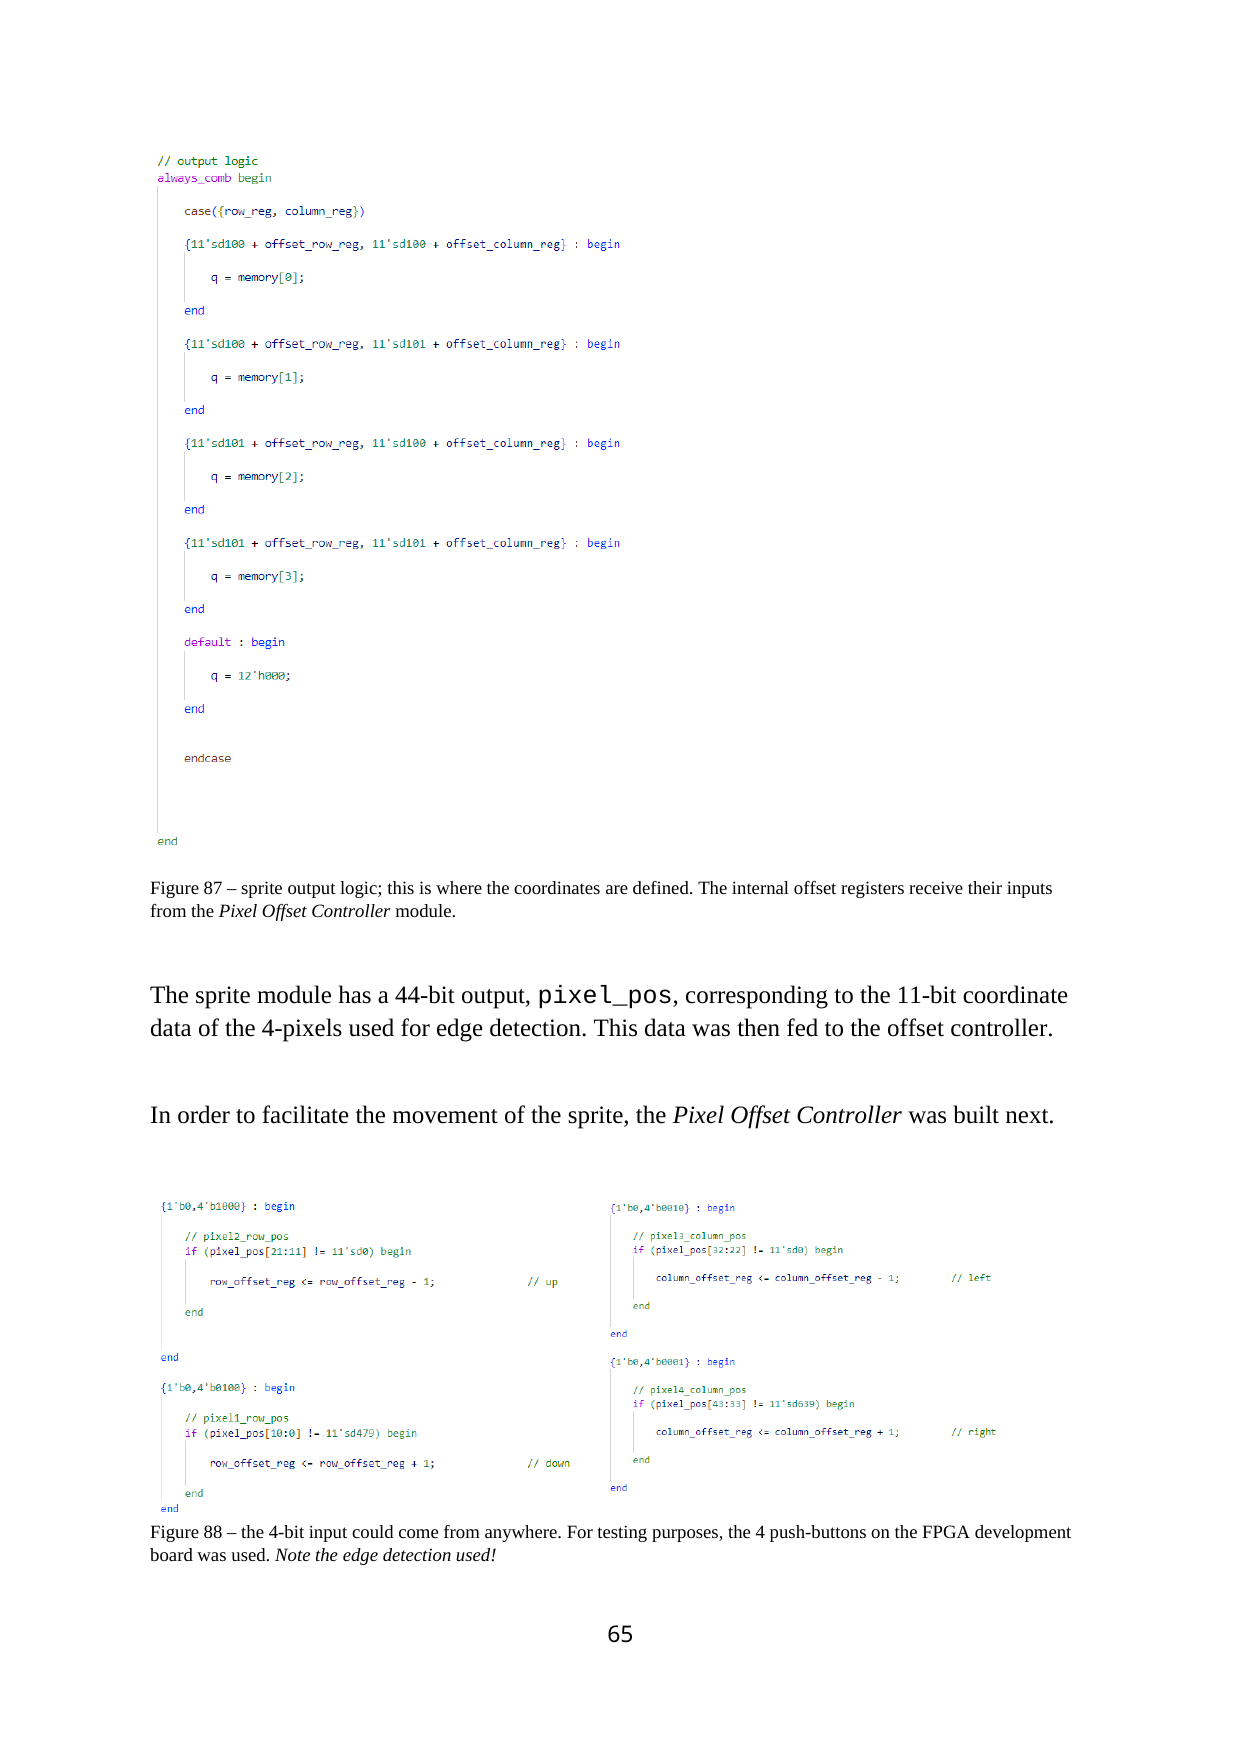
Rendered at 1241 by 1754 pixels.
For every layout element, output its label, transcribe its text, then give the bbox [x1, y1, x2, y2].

text Figure 87 – sprite output logic; this is where the coordinates are defined. The internal offset registers receive their inputs from the Pixel Offset Controller module. [150, 877, 1090, 921]
text The sprite module has a 44-bit output, pixel_pos, corresponding to the 11-bit coordinate data of the 4-pixels used for edge detection. This data was then fed to the offset controller. [150, 980, 1090, 1042]
text In order to facilitate the movement of the sprite, the Pixel Offset Controller was built next. [150, 1100, 1090, 1129]
picture [150, 1195, 581, 1519]
picture [604, 1197, 1020, 1497]
picture [150, 150, 760, 858]
